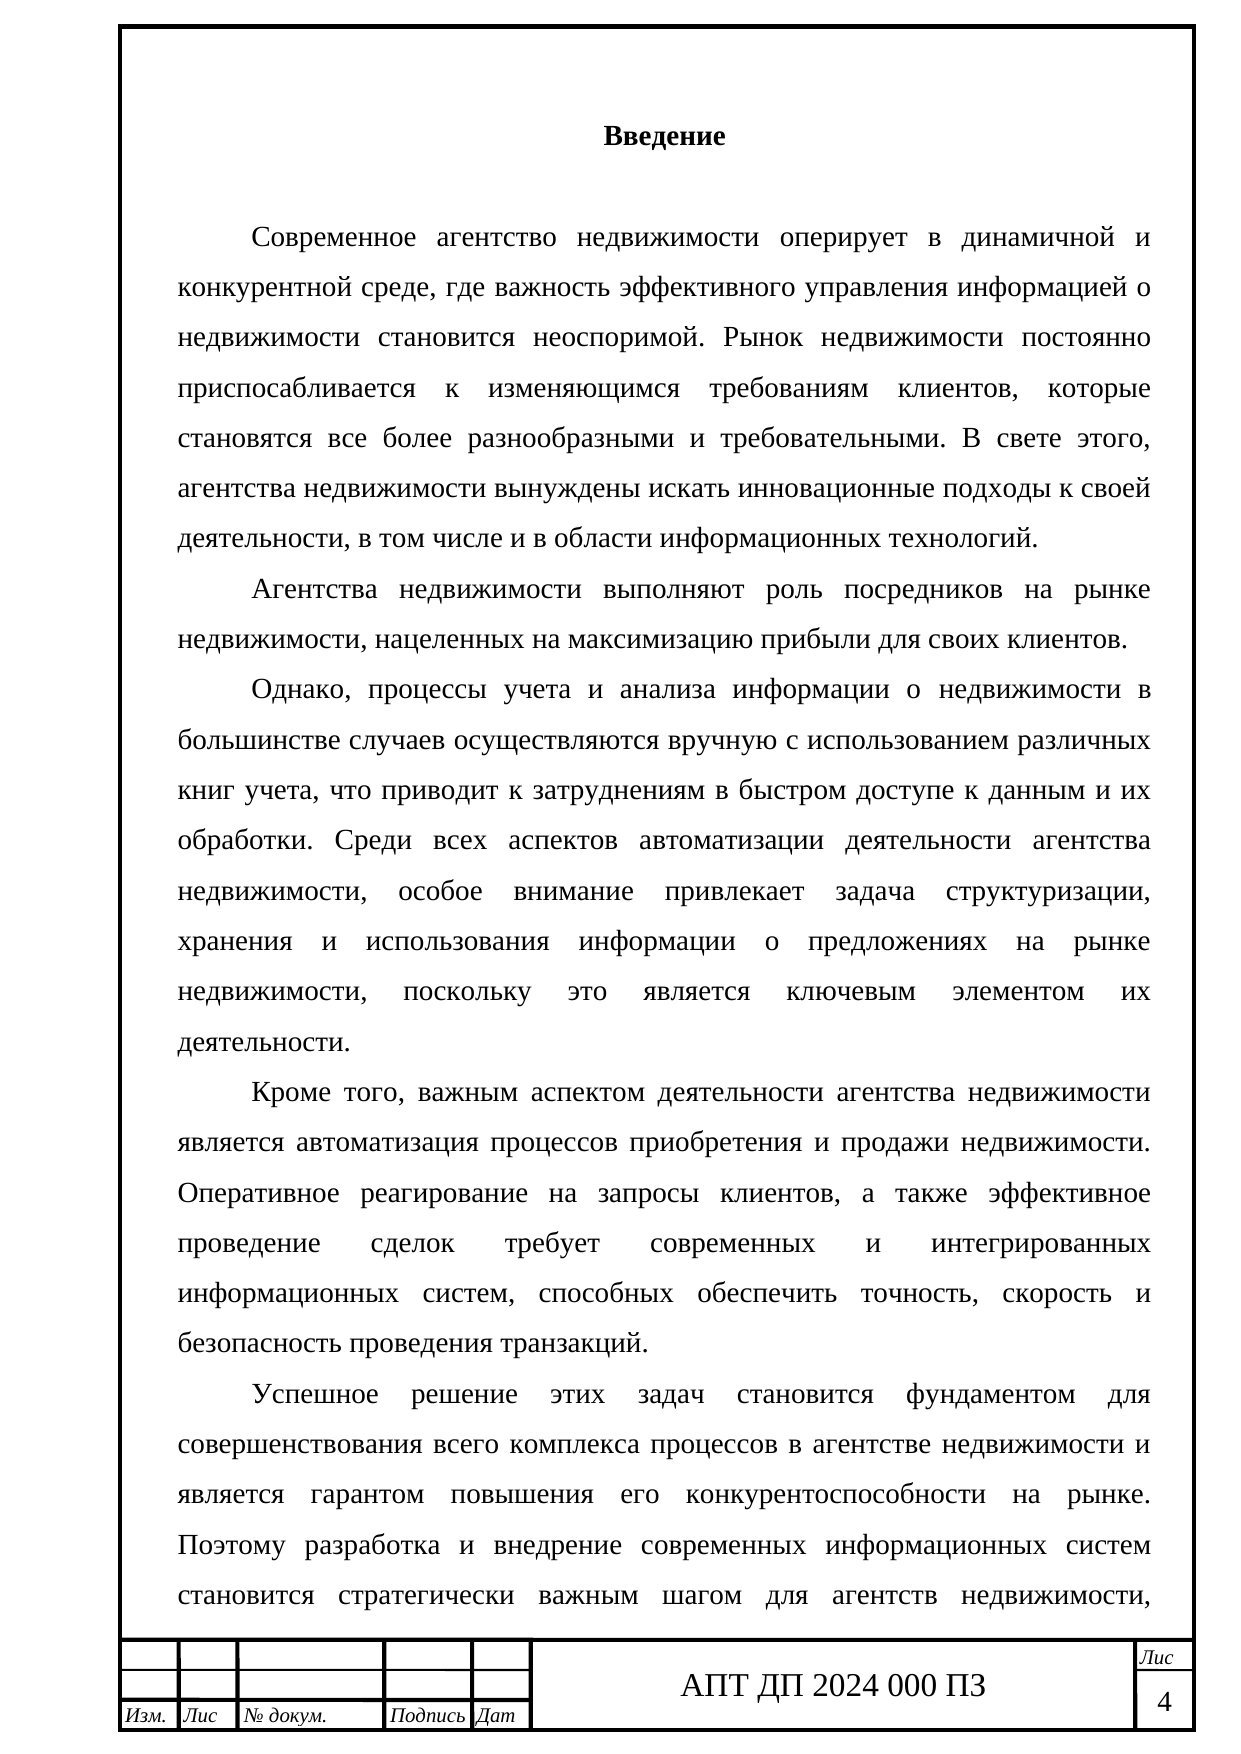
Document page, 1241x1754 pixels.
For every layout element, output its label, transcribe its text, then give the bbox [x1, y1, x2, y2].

title Введение [177, 118, 1152, 152]
text Агентства недвижимости выполняют роль посредников на рынке недвижимости, нацеленных на максимизацию прибыли для своих клиентов. [177, 571, 1152, 655]
text Однако, процессы учета и анализа информации о недвижимости в большинстве случаев осуществляются вручную с использованием различных книг учета, что приводит к затруднениям в быстром доступе к данным и их обработки. Среди всех аспектов автоматизации деятельности агентства недвижимости, особое внимание привлекает задача структуризации, хранения и использования информации о предложениях на рынке недвижимости, поскольку это является ключевым элементом их деятельности. [177, 672, 1152, 1057]
text Кроме того, важным аспектом деятельности агентства недвижимости является автоматизация процессов приобретения и продажи недвижимости. Оперативное реагирование на запросы клиентов, а также эффективное проведение сделок требует современных и интегрированных информационных систем, способных обеспечить точность, скорость и безопасность проведения транзакций. [177, 1074, 1152, 1359]
text Современное агентство недвижимости оперирует в динамичной и конкурентной среде, где важность эффективного управления информацией о недвижимости становится неоспоримой. Рынок недвижимости постоянно приспосабливается к изменяющимся требованиям клиентов, которые становятся все более разнообразными и требовательными. В свете этого, агентства недвижимости вынуждены искать инновационные подходы к своей деятельности, в том числе и в области информационных технологий. [177, 219, 1152, 554]
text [177, 1376, 1152, 1611]
